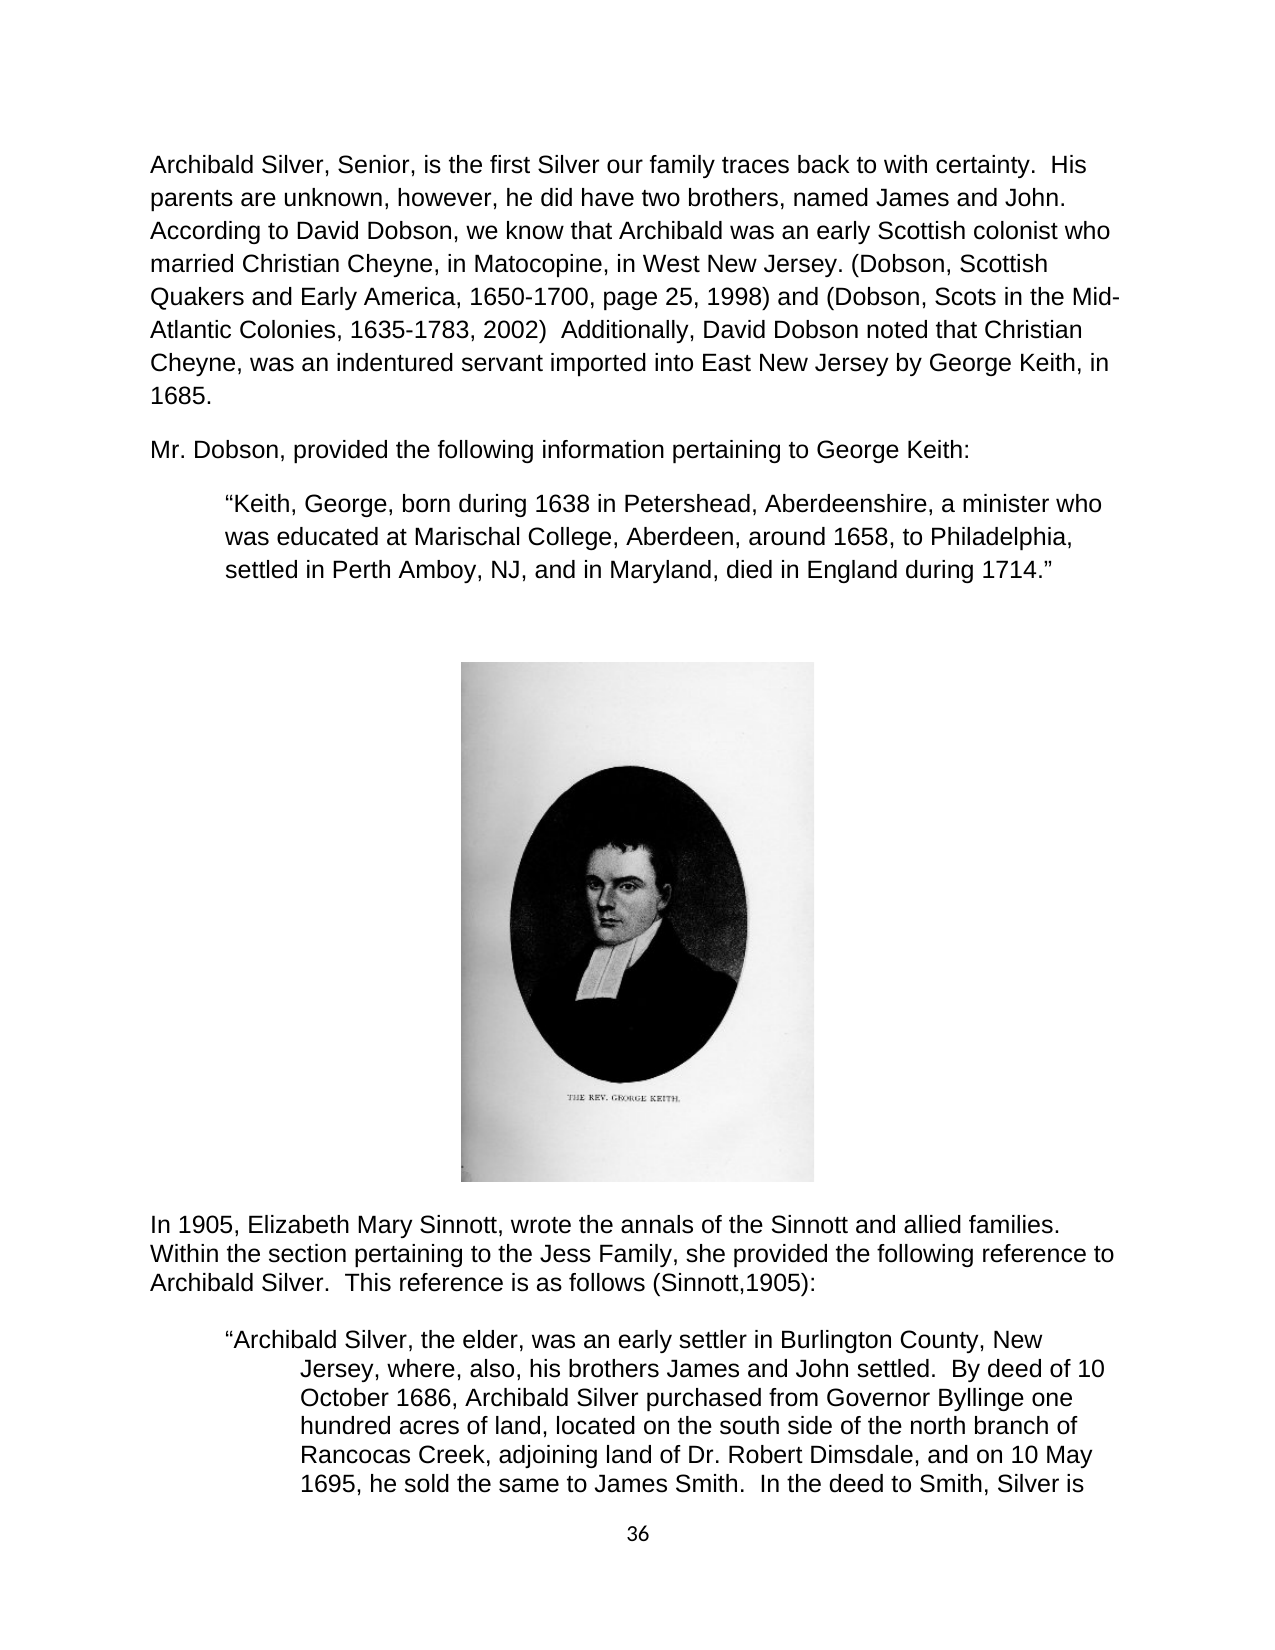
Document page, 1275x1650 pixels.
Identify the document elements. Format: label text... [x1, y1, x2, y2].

text In 1905, Elizabeth Mary Sinnott, wrote the annals of the Sinnott and allied families. Within the section pertaining to the Jess Family, she provided the following reference to Archibald Silver. This reference is as follows (Sinnott,1905): [150, 1210, 1125, 1296]
text Mr. Dobson, provided the following information pertaining to George Keith: [150, 435, 1125, 464]
text “Keith, George, born during 1638 in Petershead, Aberdeenshire, a minister who was educated at Marischal College, Aberdeen, around 1658, to Philadelphia, settled in Perth Amboy, NJ, and in Maryland, died in England during 1714.” [225, 489, 1125, 584]
picture [461, 662, 815, 1182]
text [225, 1325, 1125, 1497]
text Archibald Silver, Senior, is the first Silver our family traces back to with certainty. His parents are unknown, however, he did have two brothers, named James and John. According to David Dobson, we know that Archibald was an early Scottish colonist who married Christian Cheyne, in Matocopine, in West New Jersey. (Dobson, Scottish Quakers and Early America, 1650-1700, page 25, 1998) and (Dobson, Scots in the Mid-Atlantic Colonies, 1635-1783, 2002) Additionally, David Dobson noted that Christian Cheyne, was an indentured servant imported into East New Jersey by George Keith, in 1685. [150, 150, 1125, 410]
